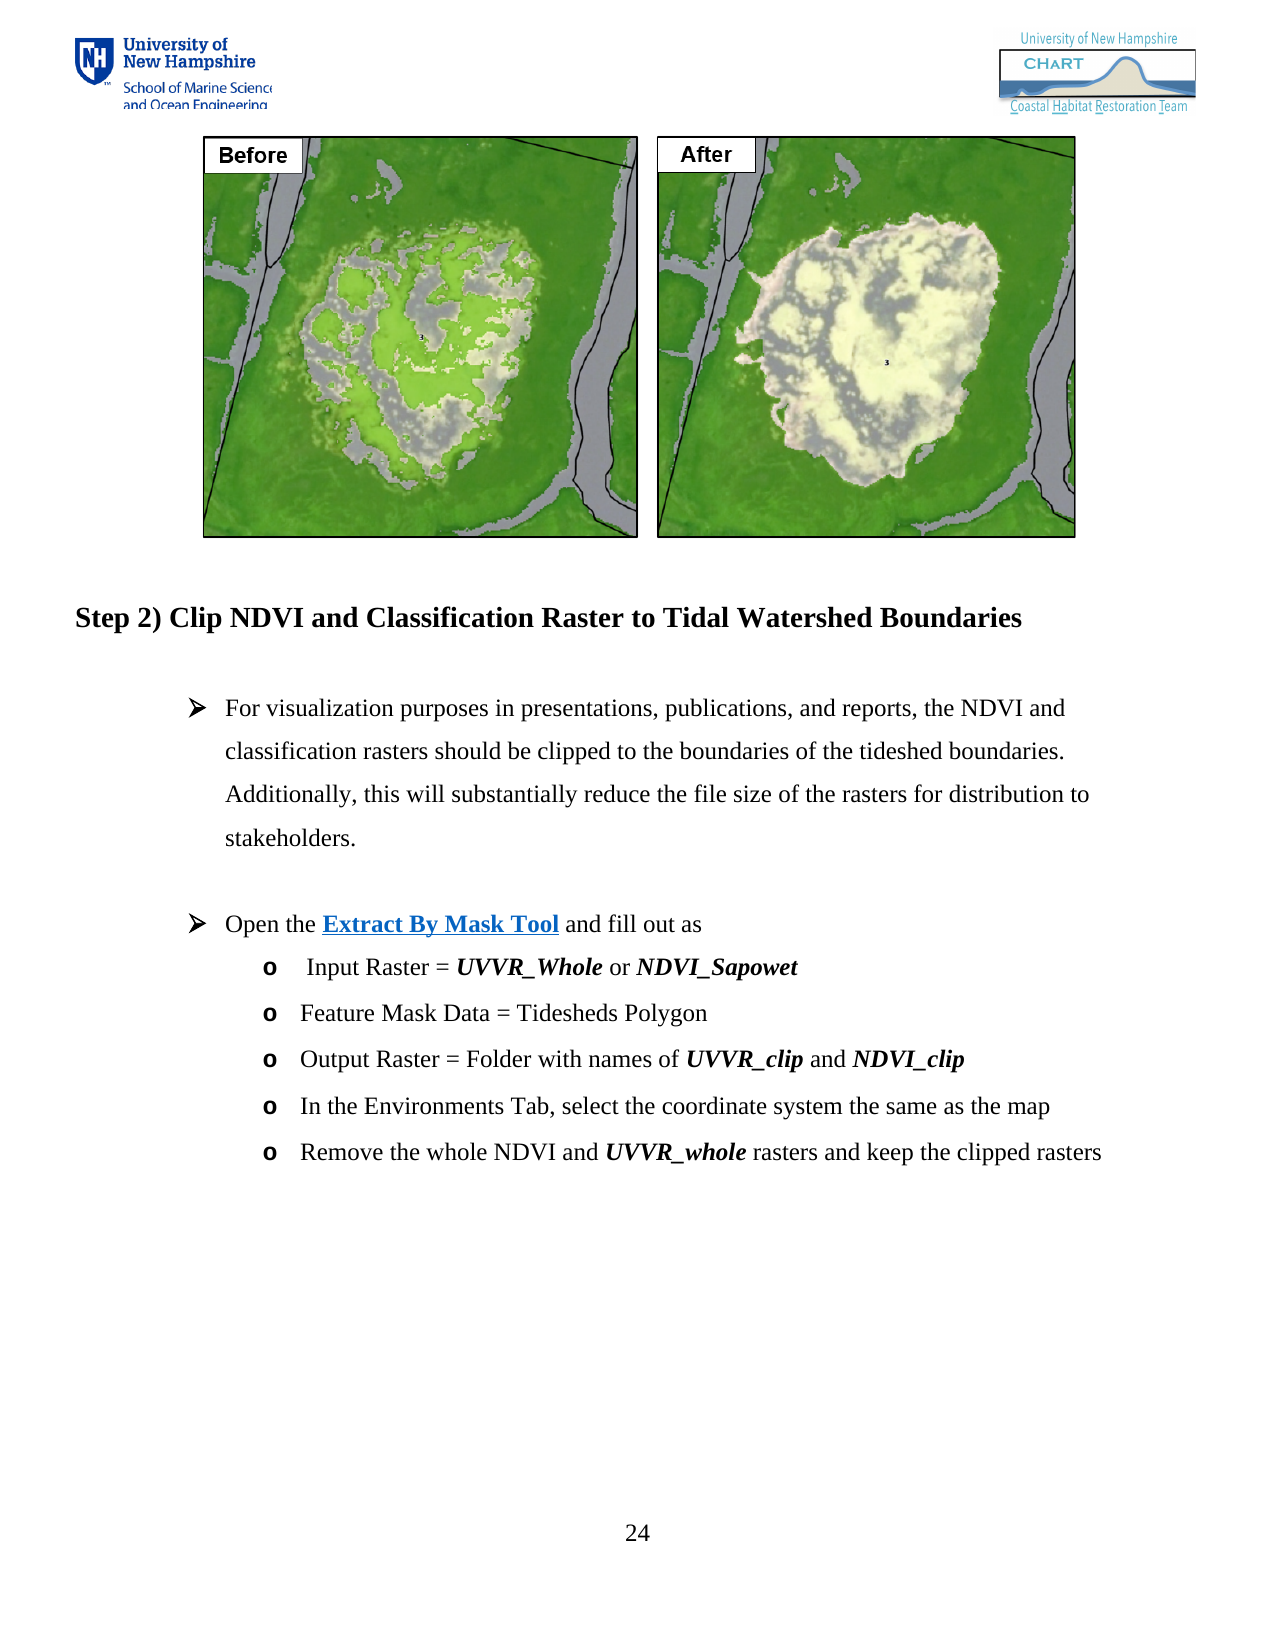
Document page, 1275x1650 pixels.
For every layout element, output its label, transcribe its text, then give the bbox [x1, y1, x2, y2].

list Output Raster = Folder with names of UVVR_clip and NDVI_clip [262, 1044, 1200, 1075]
list Input Raster = UVVR_Whole or NDVI_Sapowet [262, 952, 1200, 983]
list Open the Extract By Mask Tool and fill out as [187, 909, 1200, 938]
picture [992, 27, 1196, 116]
picture [195, 131, 1080, 544]
list For visualization purposes in presentations, publications, and reports, the NDVI and classification rasters should be clipped to the boundaries of the tideshed boundaries. Additionally, this will substantially reduce the file size of the rasters for distribution to stakeholders. [187, 693, 1200, 851]
picture [75, 37, 272, 109]
list In the Environments Tab, select the coordinate system the same as the map [262, 1091, 1200, 1122]
list Feature Mask Data = Tidesheds Polygon [262, 998, 1200, 1029]
text Step 2) Clip NDVI and Classification Raster to Tidal Watershed Boundaries [75, 600, 1200, 633]
list Remove the whole NDVI and UVVR_whole rasters and keep the clipped rasters [262, 1137, 1200, 1168]
